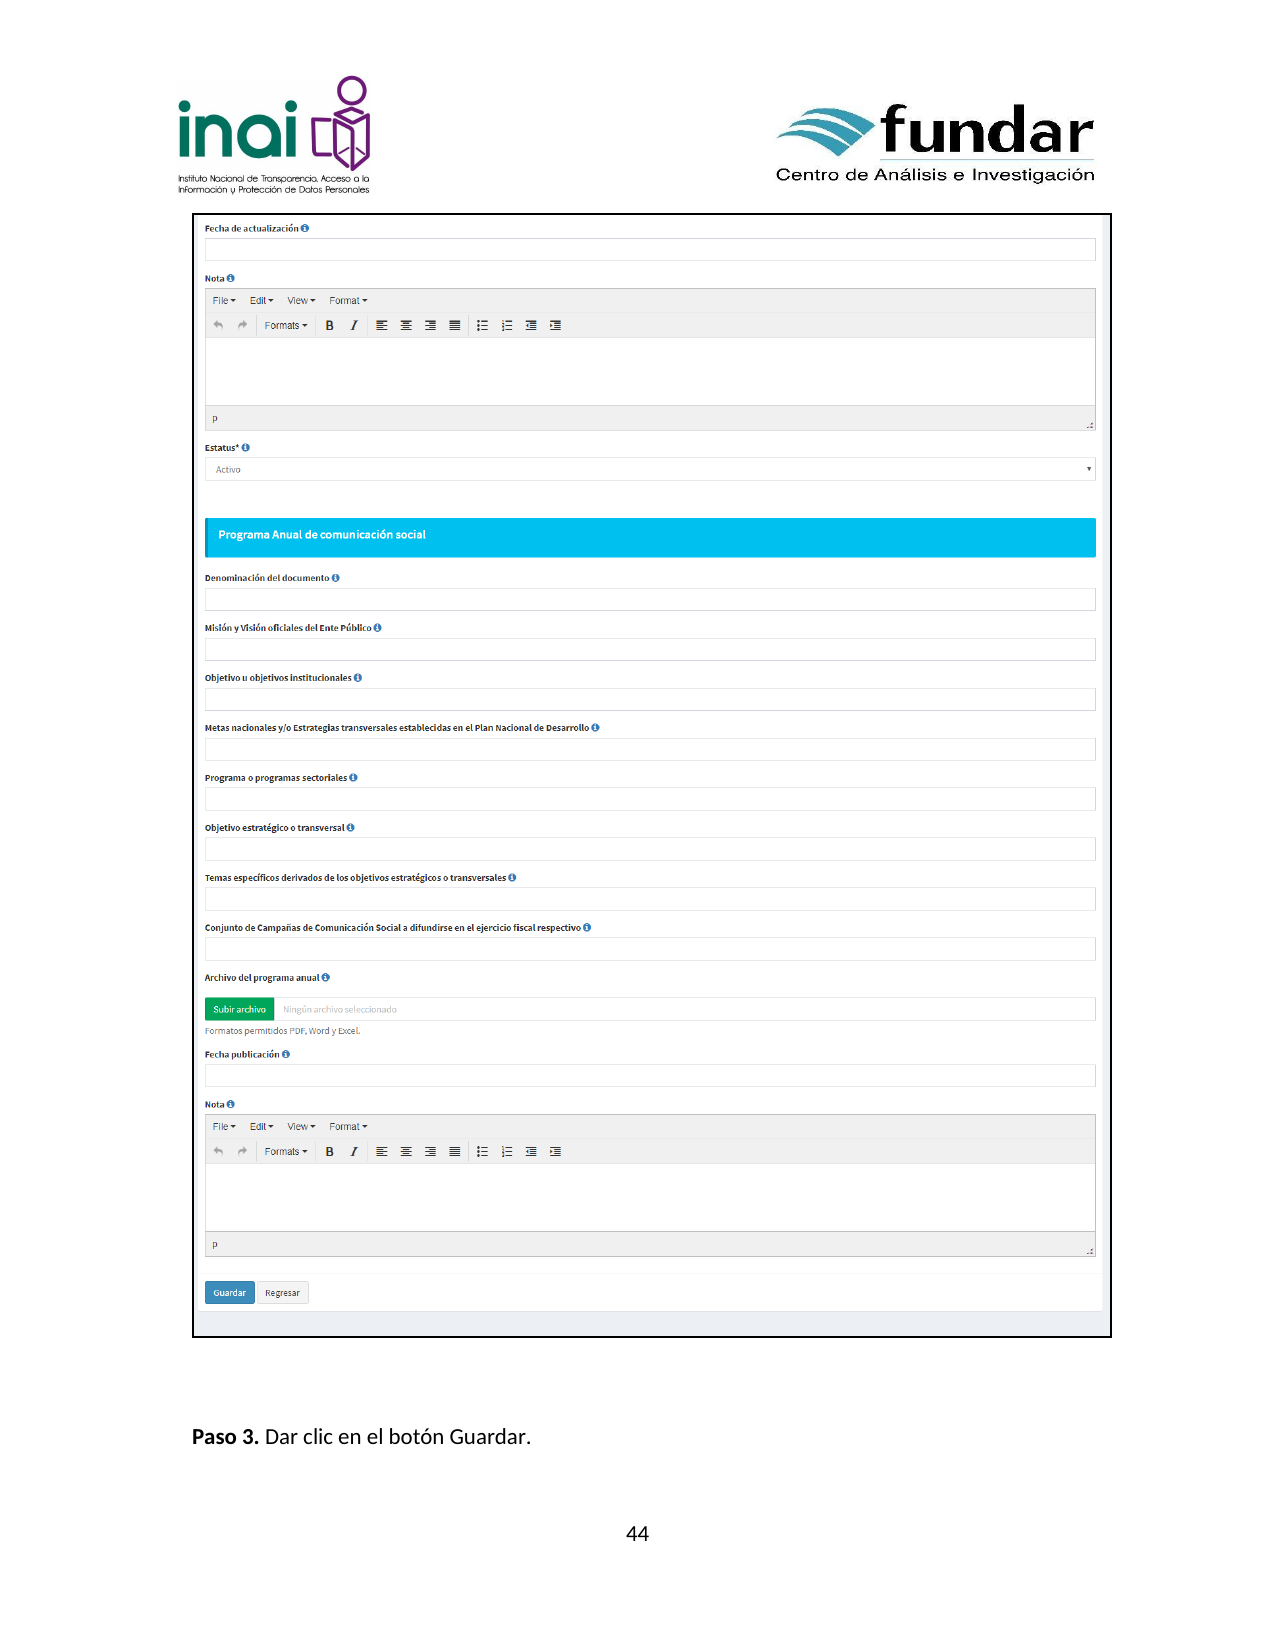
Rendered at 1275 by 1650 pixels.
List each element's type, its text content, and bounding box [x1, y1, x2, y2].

picture [177, 75, 371, 195]
picture [773, 100, 1099, 186]
picture [194, 215, 1110, 1336]
text Paso 3. Dar clic en el botón Guardar. [192, 1422, 1098, 1450]
